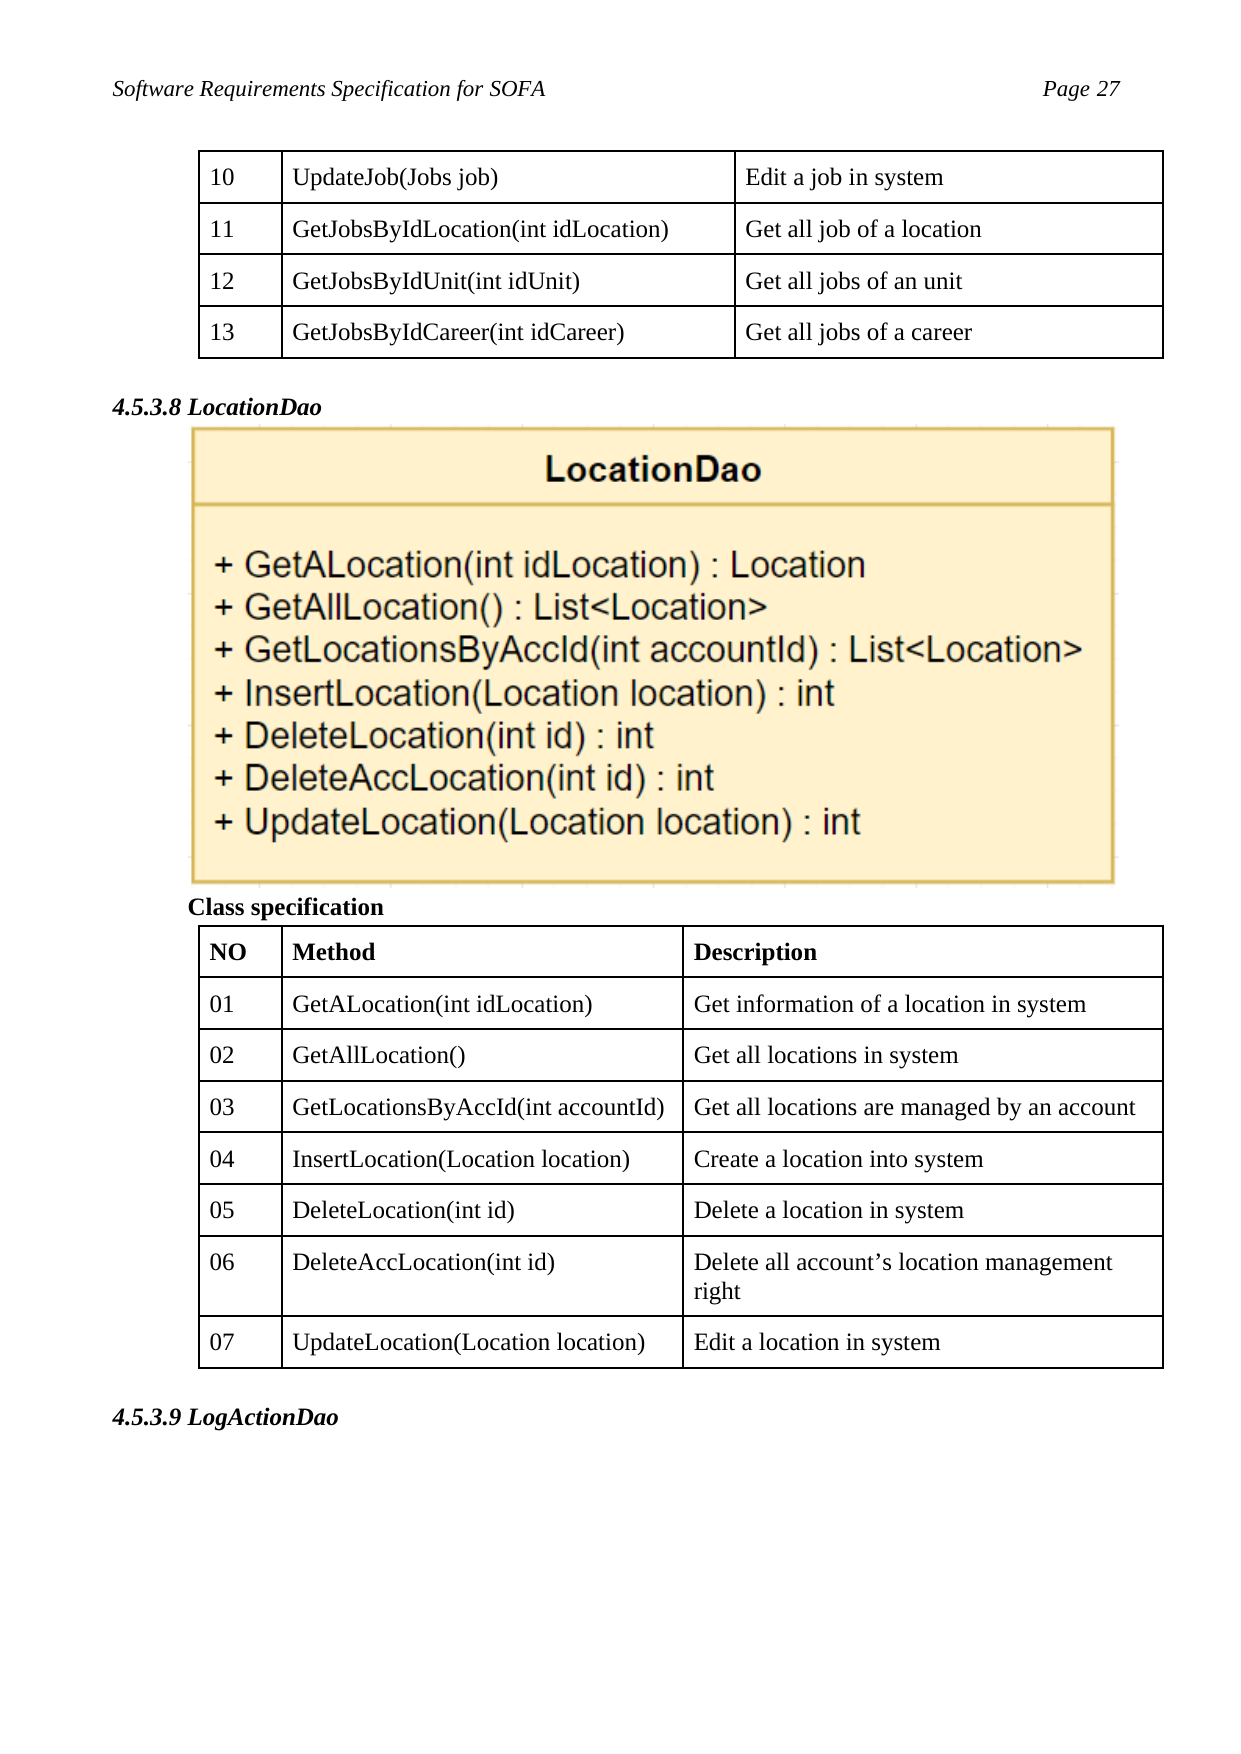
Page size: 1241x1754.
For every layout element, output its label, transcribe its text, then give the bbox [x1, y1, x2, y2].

table_cell Get information of a location in system [684, 978, 1162, 1028]
text 4.5.3.8 LocationDao [112, 392, 1128, 421]
text 4.5.3.9 LogActionDao [112, 1402, 1128, 1431]
table_header Method [283, 927, 682, 976]
table_cell Get all jobs of an unit [736, 255, 1162, 305]
table_cell Edit a location in system [684, 1317, 1162, 1367]
table_cell UpdateJob(Jobs job) [283, 152, 734, 202]
table_cell 13 [200, 307, 281, 357]
table_cell Edit a job in system [736, 152, 1162, 202]
table_cell Create a location into system [684, 1133, 1162, 1183]
table_cell Get all jobs of a career [736, 307, 1162, 357]
table_cell InsertLocation(Location location) [283, 1133, 682, 1183]
table_cell GetJobsByIdCareer(int idCareer) [283, 307, 734, 357]
table_cell Delete all account’s location management right [684, 1237, 1162, 1315]
table_header NO [200, 927, 281, 976]
table_cell 05 [200, 1185, 281, 1234]
table_cell 10 [200, 152, 281, 202]
table_cell GetLocationsByAccId(int accountId) [283, 1082, 682, 1131]
table_cell 02 [200, 1030, 281, 1079]
table_cell Get all locations in system [684, 1030, 1162, 1079]
table_cell UpdateLocation(Location location) [283, 1317, 682, 1367]
table_cell GetJobsByIdLocation(int idLocation) [283, 204, 734, 253]
table_cell Get all job of a location [736, 204, 1162, 253]
table_cell 06 [200, 1237, 281, 1315]
table_cell 03 [200, 1082, 281, 1131]
table_cell GetJobsByIdUnit(int idUnit) [283, 255, 734, 305]
table_header Description [684, 927, 1162, 976]
table_cell 07 [200, 1317, 281, 1367]
table_cell GetAllLocation() [283, 1030, 682, 1079]
table_cell DeleteLocation(int id) [283, 1185, 682, 1234]
table_cell GetALocation(int idLocation) [283, 978, 682, 1028]
table_cell 12 [200, 255, 281, 305]
table_cell DeleteAccLocation(int id) [283, 1237, 682, 1315]
table_cell Delete a location in system [684, 1185, 1162, 1234]
table_cell Get all locations are managed by an account [684, 1082, 1162, 1131]
table_cell 11 [200, 204, 281, 253]
picture [187, 424, 1119, 888]
table_cell 04 [200, 1133, 281, 1183]
table_cell 01 [200, 978, 281, 1028]
